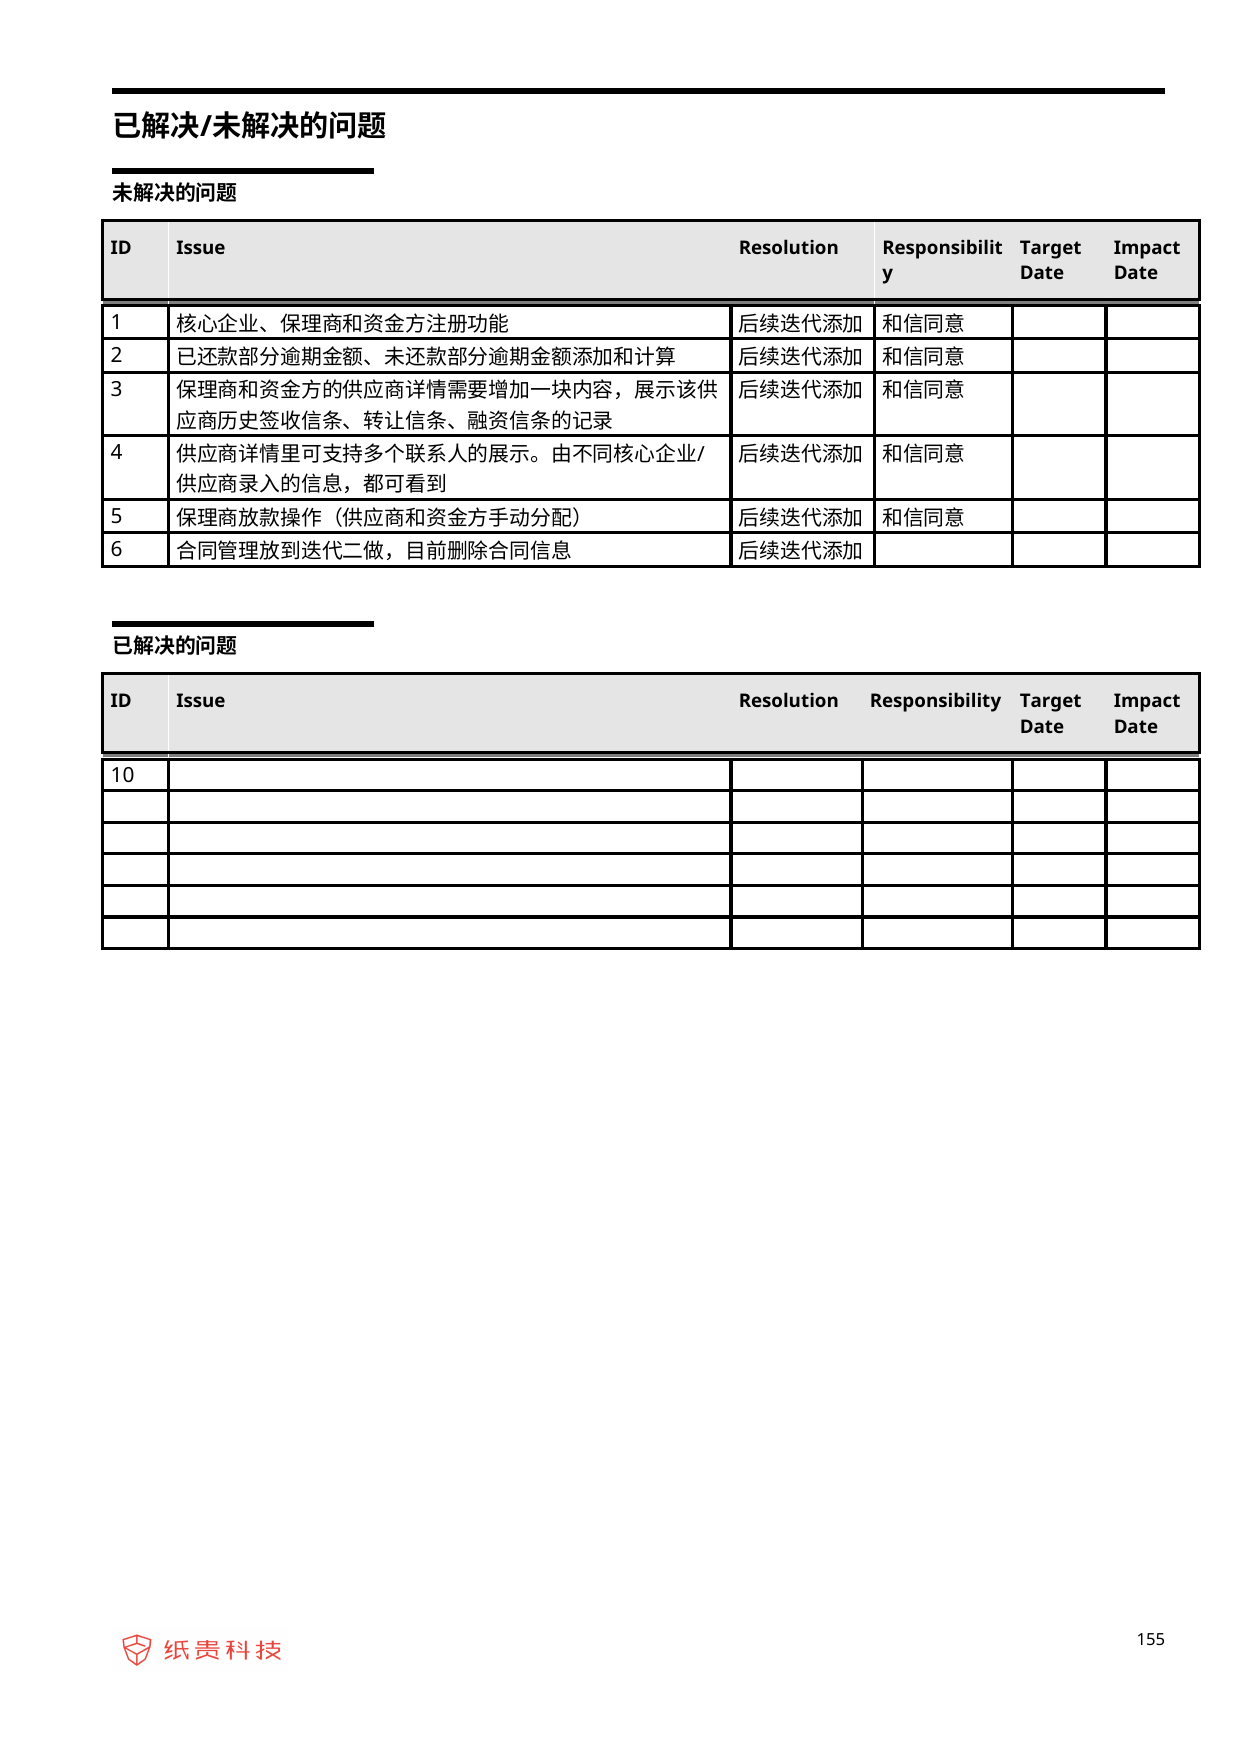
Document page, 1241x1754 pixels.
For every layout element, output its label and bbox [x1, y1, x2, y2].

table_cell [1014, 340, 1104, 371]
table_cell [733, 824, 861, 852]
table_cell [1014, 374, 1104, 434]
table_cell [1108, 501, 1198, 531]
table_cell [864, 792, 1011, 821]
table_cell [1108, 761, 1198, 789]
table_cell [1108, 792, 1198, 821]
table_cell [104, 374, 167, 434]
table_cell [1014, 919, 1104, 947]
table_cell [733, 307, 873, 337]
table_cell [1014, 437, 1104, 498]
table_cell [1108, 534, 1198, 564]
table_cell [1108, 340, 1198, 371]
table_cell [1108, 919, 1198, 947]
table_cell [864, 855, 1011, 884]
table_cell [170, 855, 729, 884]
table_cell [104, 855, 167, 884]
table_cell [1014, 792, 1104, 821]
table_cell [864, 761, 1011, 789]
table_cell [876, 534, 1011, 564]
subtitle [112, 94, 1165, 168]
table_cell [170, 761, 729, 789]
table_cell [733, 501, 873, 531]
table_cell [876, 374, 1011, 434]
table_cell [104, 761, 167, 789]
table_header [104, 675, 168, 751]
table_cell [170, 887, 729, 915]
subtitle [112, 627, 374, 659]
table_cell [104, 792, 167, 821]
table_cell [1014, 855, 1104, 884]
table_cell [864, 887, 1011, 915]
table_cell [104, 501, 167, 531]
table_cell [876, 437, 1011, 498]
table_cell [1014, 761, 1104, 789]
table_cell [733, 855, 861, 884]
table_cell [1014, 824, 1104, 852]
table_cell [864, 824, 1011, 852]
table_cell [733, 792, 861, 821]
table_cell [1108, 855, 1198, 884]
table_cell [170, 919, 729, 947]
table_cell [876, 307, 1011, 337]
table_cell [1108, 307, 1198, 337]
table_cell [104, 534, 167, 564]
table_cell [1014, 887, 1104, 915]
picture [112, 1627, 287, 1671]
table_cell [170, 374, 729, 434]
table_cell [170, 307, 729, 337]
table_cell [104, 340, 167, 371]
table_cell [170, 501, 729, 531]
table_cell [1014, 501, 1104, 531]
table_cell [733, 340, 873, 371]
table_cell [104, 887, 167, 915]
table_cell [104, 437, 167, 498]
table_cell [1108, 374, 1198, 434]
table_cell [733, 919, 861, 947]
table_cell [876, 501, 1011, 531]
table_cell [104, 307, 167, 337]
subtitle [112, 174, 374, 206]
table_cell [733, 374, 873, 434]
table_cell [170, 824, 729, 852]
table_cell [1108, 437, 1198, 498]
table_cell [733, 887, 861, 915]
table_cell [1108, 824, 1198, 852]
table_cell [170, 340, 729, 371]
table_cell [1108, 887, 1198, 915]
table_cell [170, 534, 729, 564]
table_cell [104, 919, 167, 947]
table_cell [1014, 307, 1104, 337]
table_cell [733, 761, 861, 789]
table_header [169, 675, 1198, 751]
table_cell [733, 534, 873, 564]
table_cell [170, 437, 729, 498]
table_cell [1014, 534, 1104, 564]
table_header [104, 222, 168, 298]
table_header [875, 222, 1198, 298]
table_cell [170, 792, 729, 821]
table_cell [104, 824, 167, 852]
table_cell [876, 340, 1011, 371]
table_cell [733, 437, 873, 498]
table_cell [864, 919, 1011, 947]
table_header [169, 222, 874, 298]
